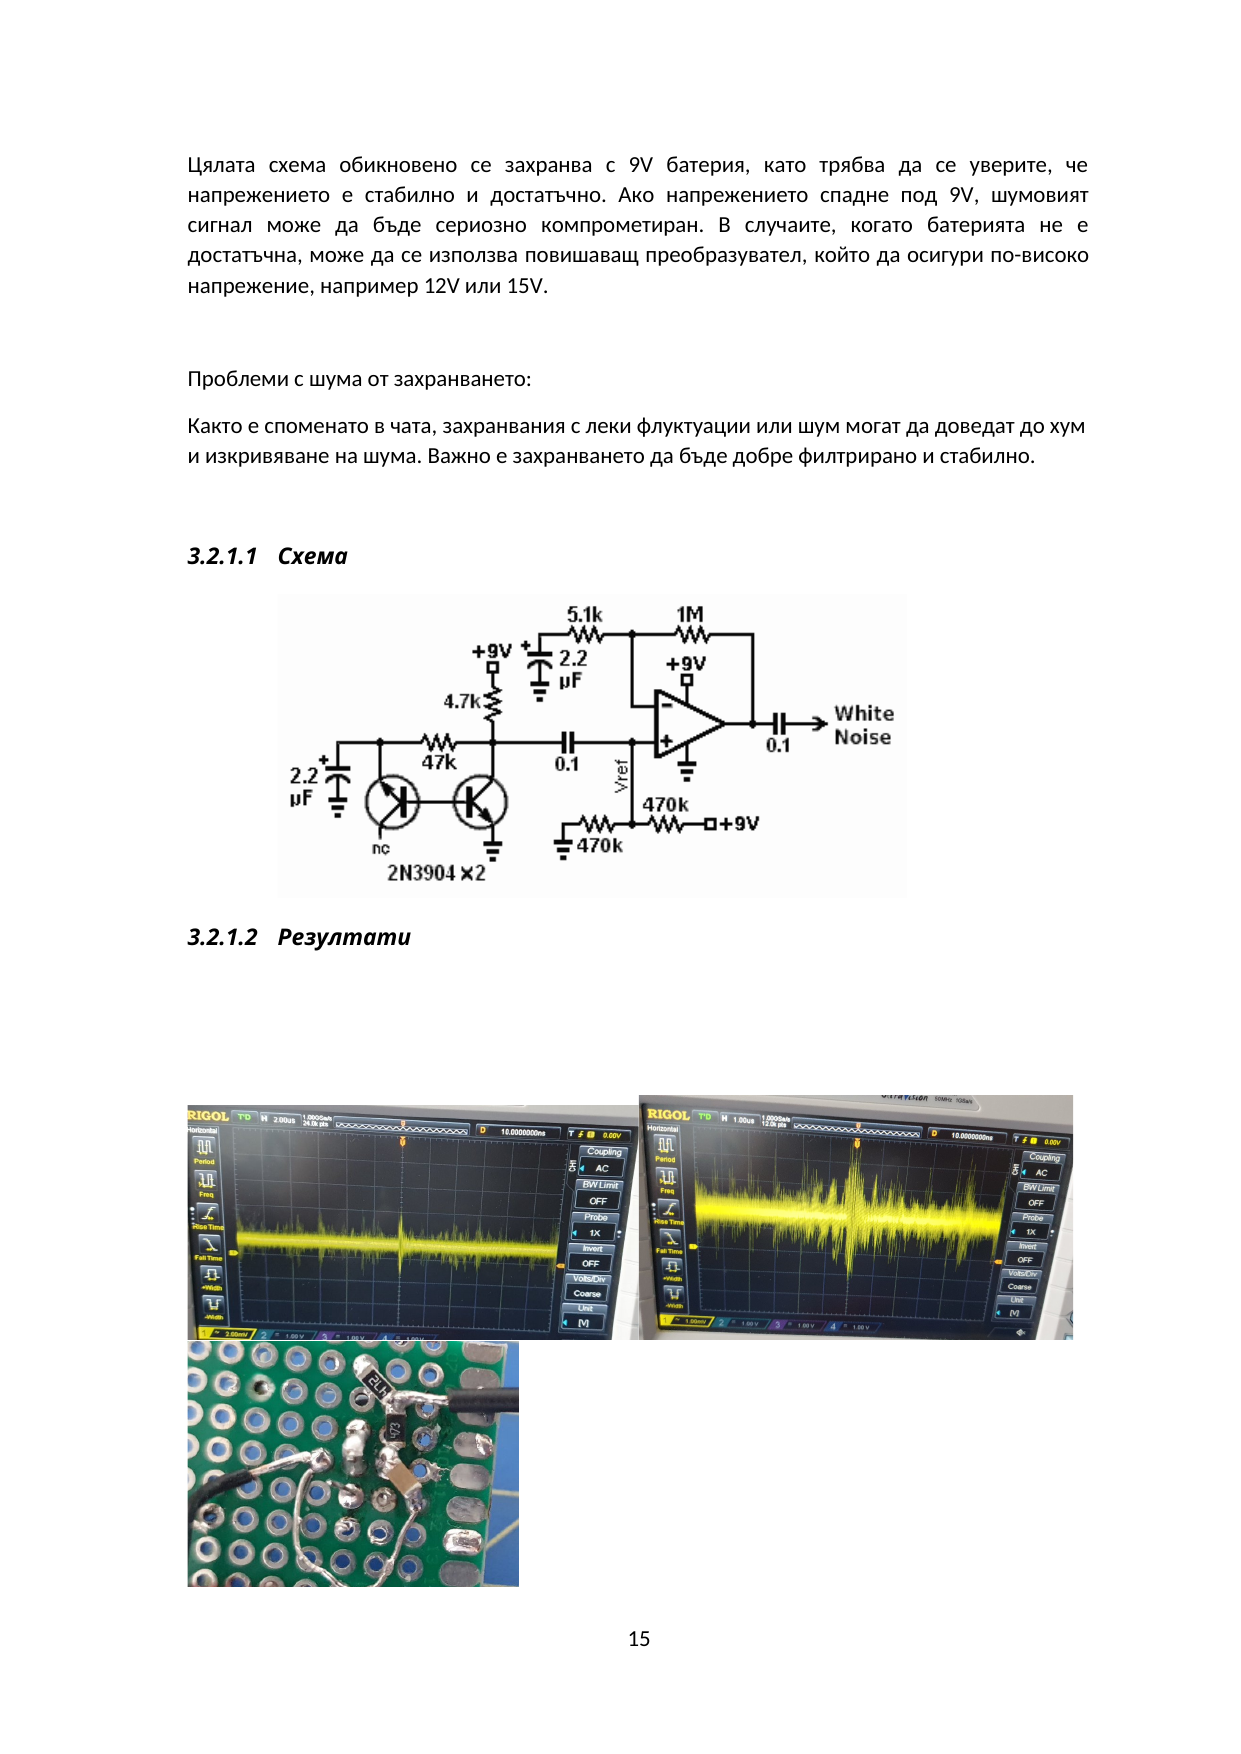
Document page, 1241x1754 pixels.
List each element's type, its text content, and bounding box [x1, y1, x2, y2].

text Проблеми с шума от захранването: [187, 364, 1090, 393]
picture [187, 1095, 1074, 1340]
picture [277, 594, 908, 898]
subtitle Схема [187, 539, 1090, 571]
text Цялата схема обикновено се захранва с 9V батерия, като трябва да се уверите, че напрежението е стабилно и достатъчно. Ако напрежението спадне под 9V, шумовият сигнал може да бъде сериозно компрометиран. В случаите, когато батерията не е достатъчна, може да се използва повишаващ преобразувател, който да осигури по-високо напрежение, например 12V или 15V. [187, 150, 1090, 299]
subtitle Резултати [187, 921, 1090, 952]
text Както е споменато в чата, захранвания с леки флуктуации или шум могат да доведат до хум и изкривяване на шума. Важно е захранването да бъде добре филтрирано и стабилно. [187, 411, 1090, 470]
picture [187, 1341, 519, 1587]
